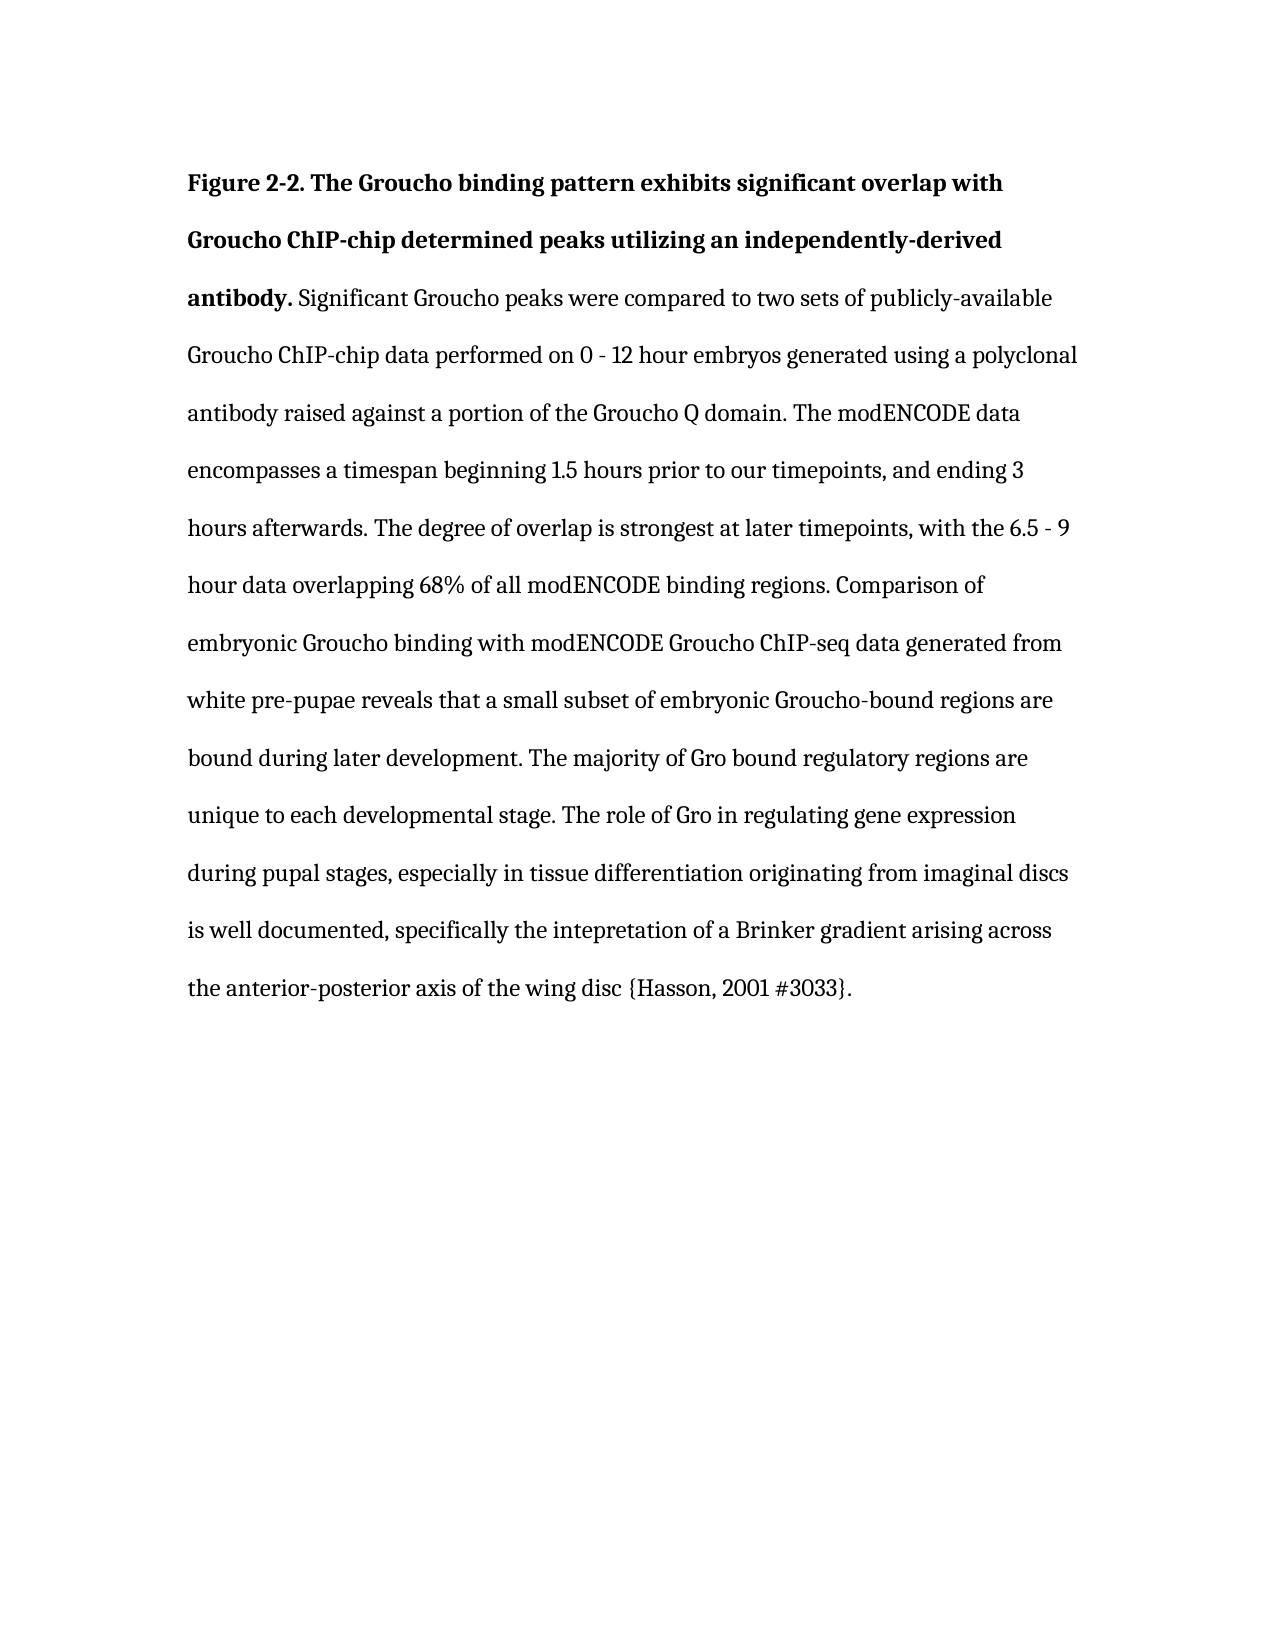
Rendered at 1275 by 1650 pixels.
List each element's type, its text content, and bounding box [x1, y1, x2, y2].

text {Hasson, 2001 #3033} [187, 169, 1087, 1002]
